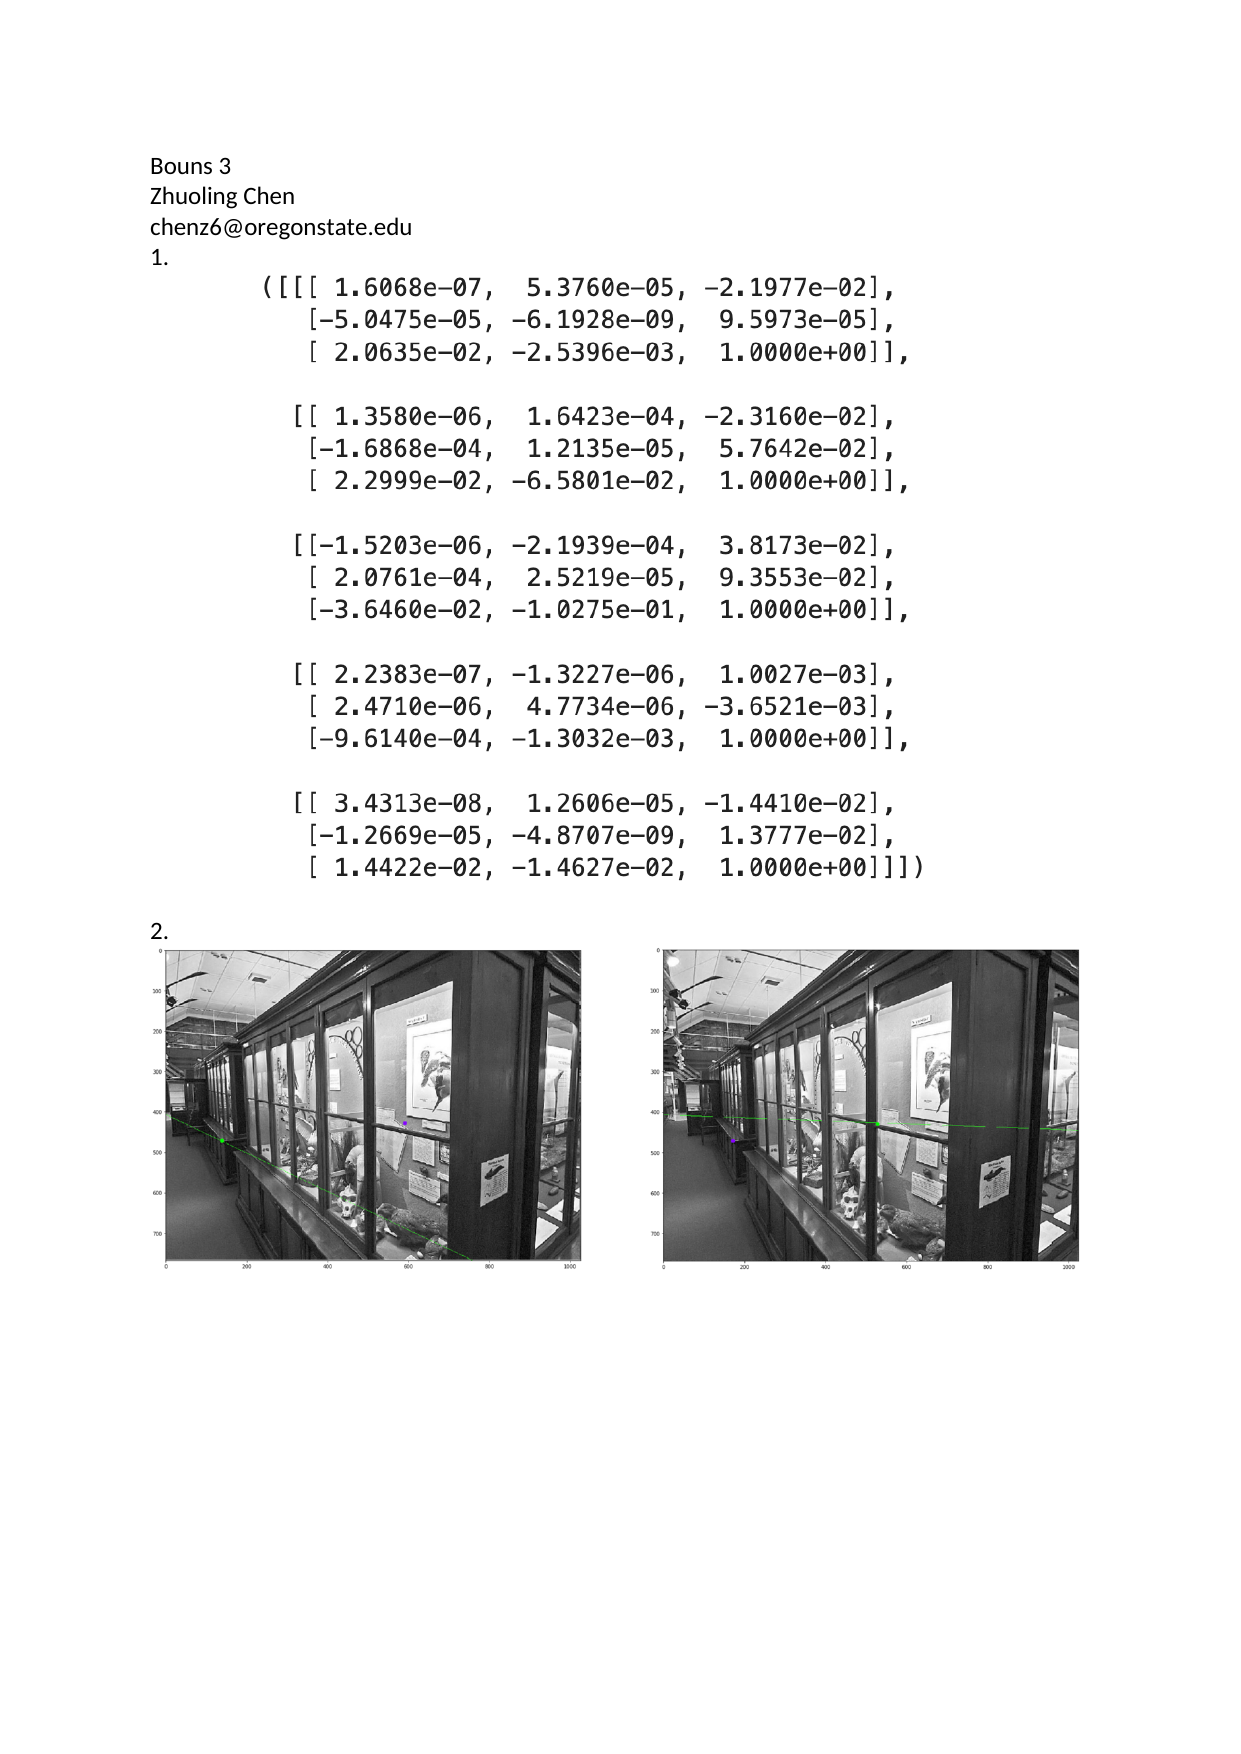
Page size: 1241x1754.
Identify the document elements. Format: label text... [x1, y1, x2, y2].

text 1. [150, 242, 1090, 272]
text Zhuoling Chen [150, 181, 1090, 211]
text Bouns 3 [150, 150, 1090, 181]
text chenz6@oregonstate.edu [150, 211, 1090, 242]
picture [150, 945, 1090, 1272]
text 2. [150, 915, 1090, 945]
picture [260, 272, 980, 885]
